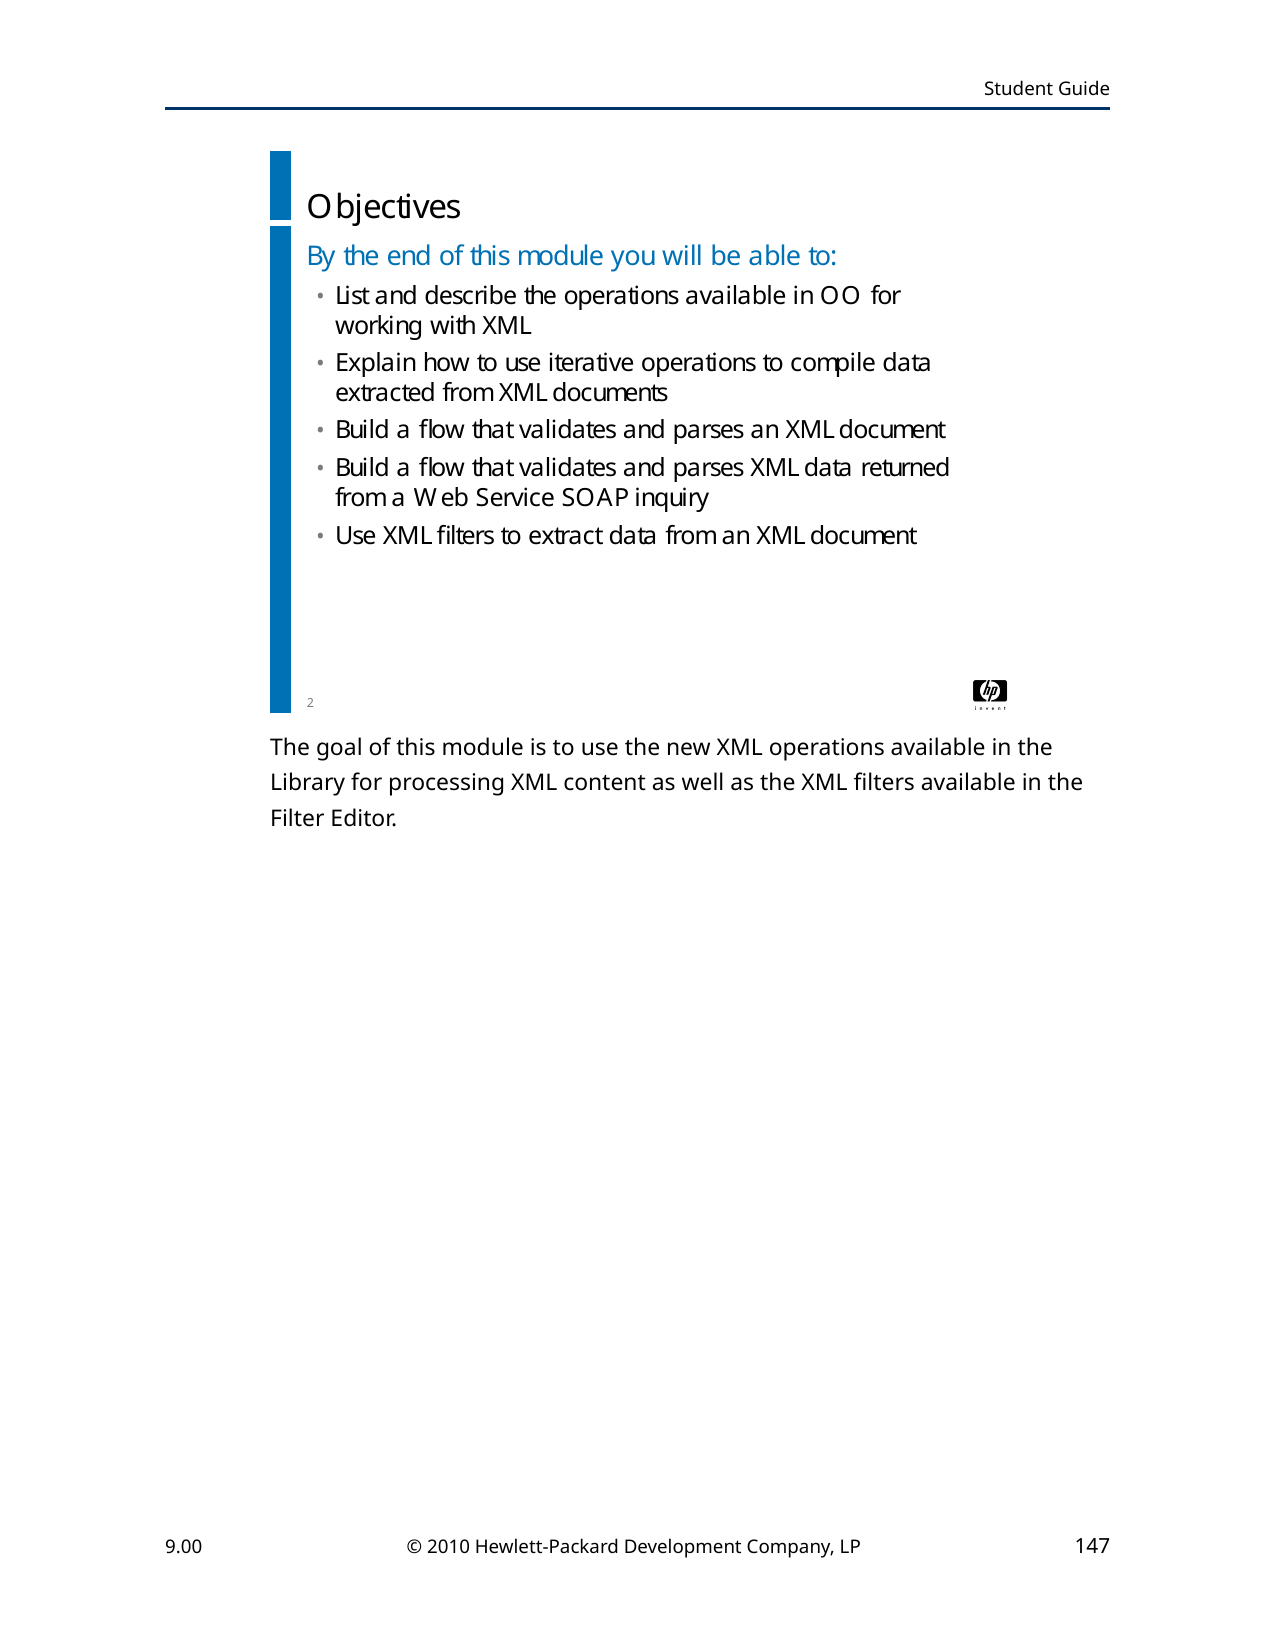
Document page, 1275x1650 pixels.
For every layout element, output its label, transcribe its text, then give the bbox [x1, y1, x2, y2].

text The goal of this module is to use the new XML operations available in the Library for processing XML content as well as the XML filters available in the Filter Editor. [270, 730, 1110, 833]
